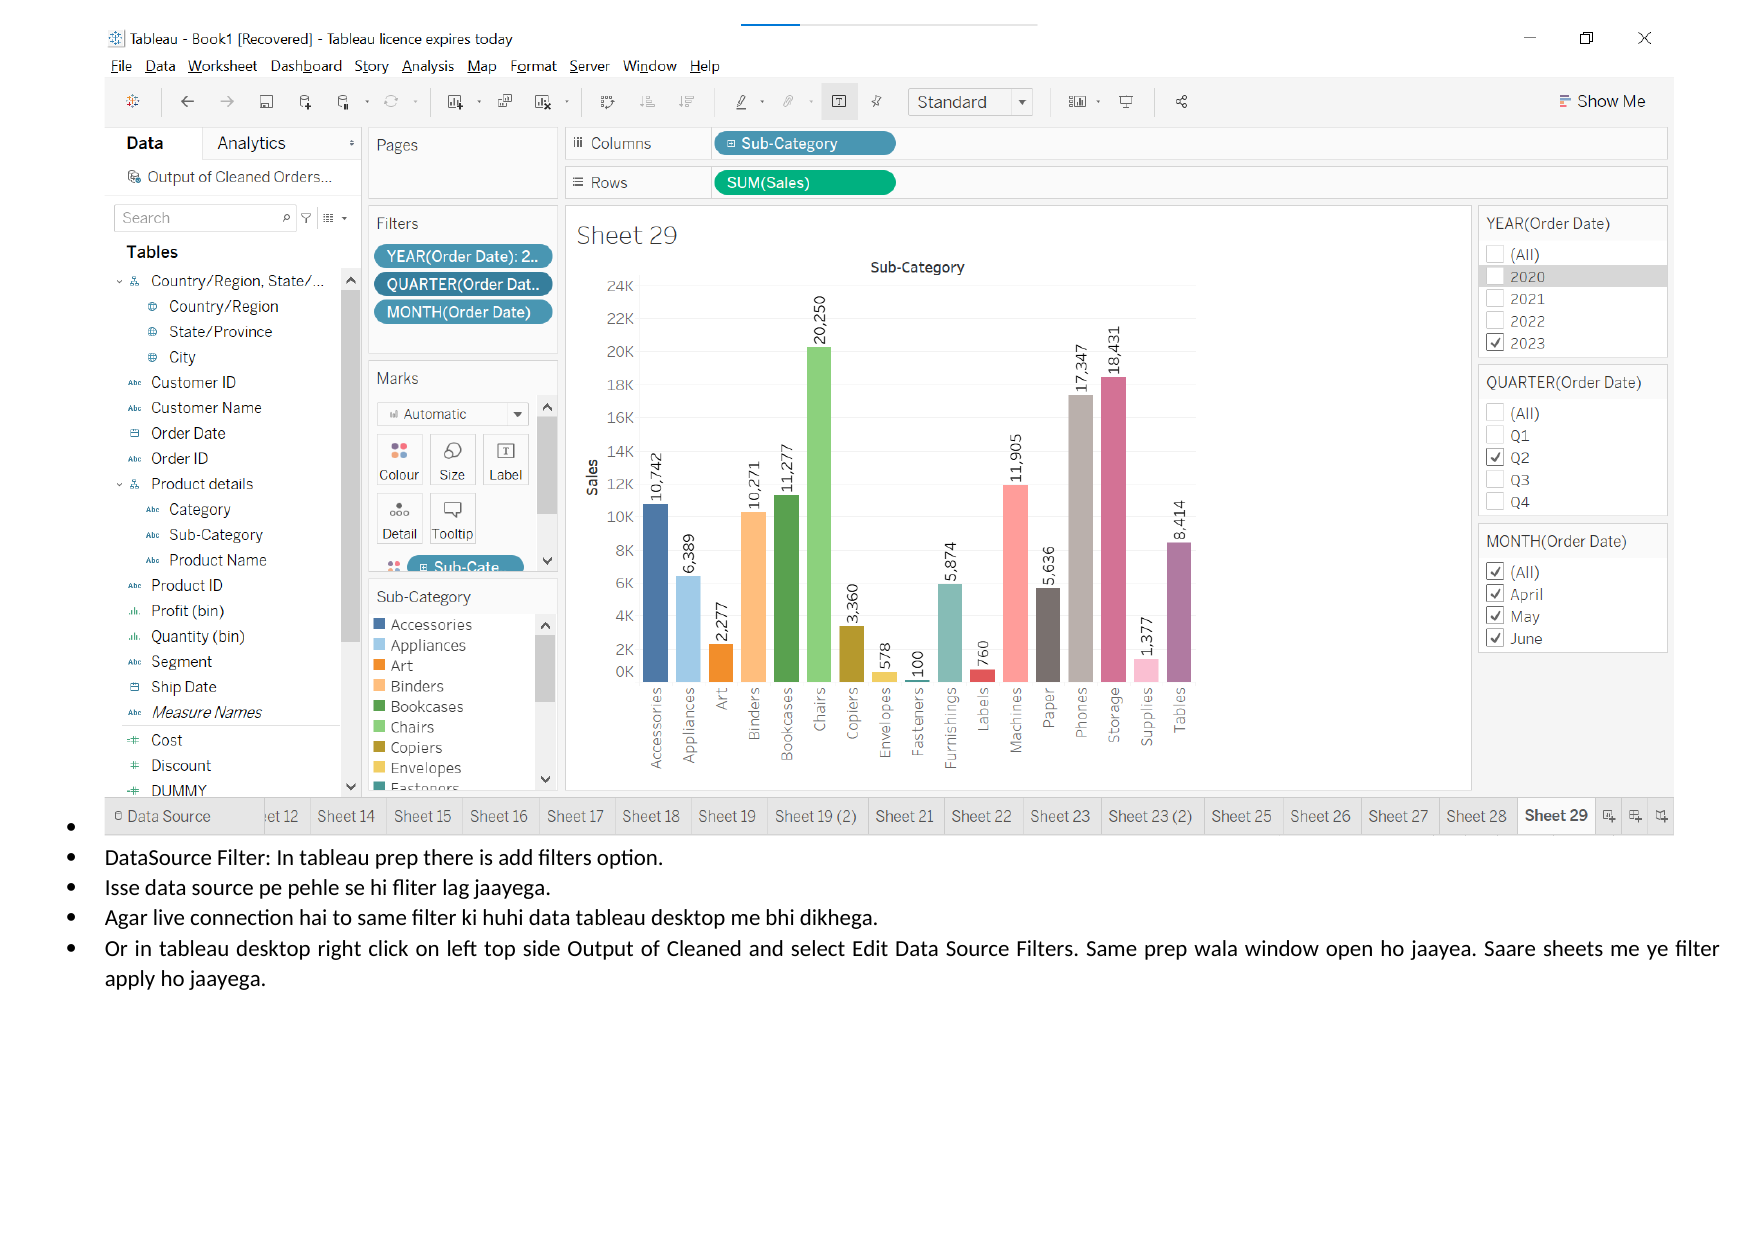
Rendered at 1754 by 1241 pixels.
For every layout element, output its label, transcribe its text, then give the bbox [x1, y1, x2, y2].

list Or in tableau desktop right click on left top side Output of Cleaned and select Edit Data Source Filters. Same prep wala window open ho jaayea. Saare sheets me ye filter apply ho jaayega. [67, 934, 1724, 992]
list Agar live connection hai to same filter ki huhi data tableau desktop me bhi dikhega. [67, 903, 1724, 931]
picture [104, 24, 1674, 836]
list DataSource Filter: In tableau prep there is add filters option. [67, 843, 1724, 871]
list Isse data source pe pehle se hi fliter lag jaayega. [67, 873, 1724, 901]
